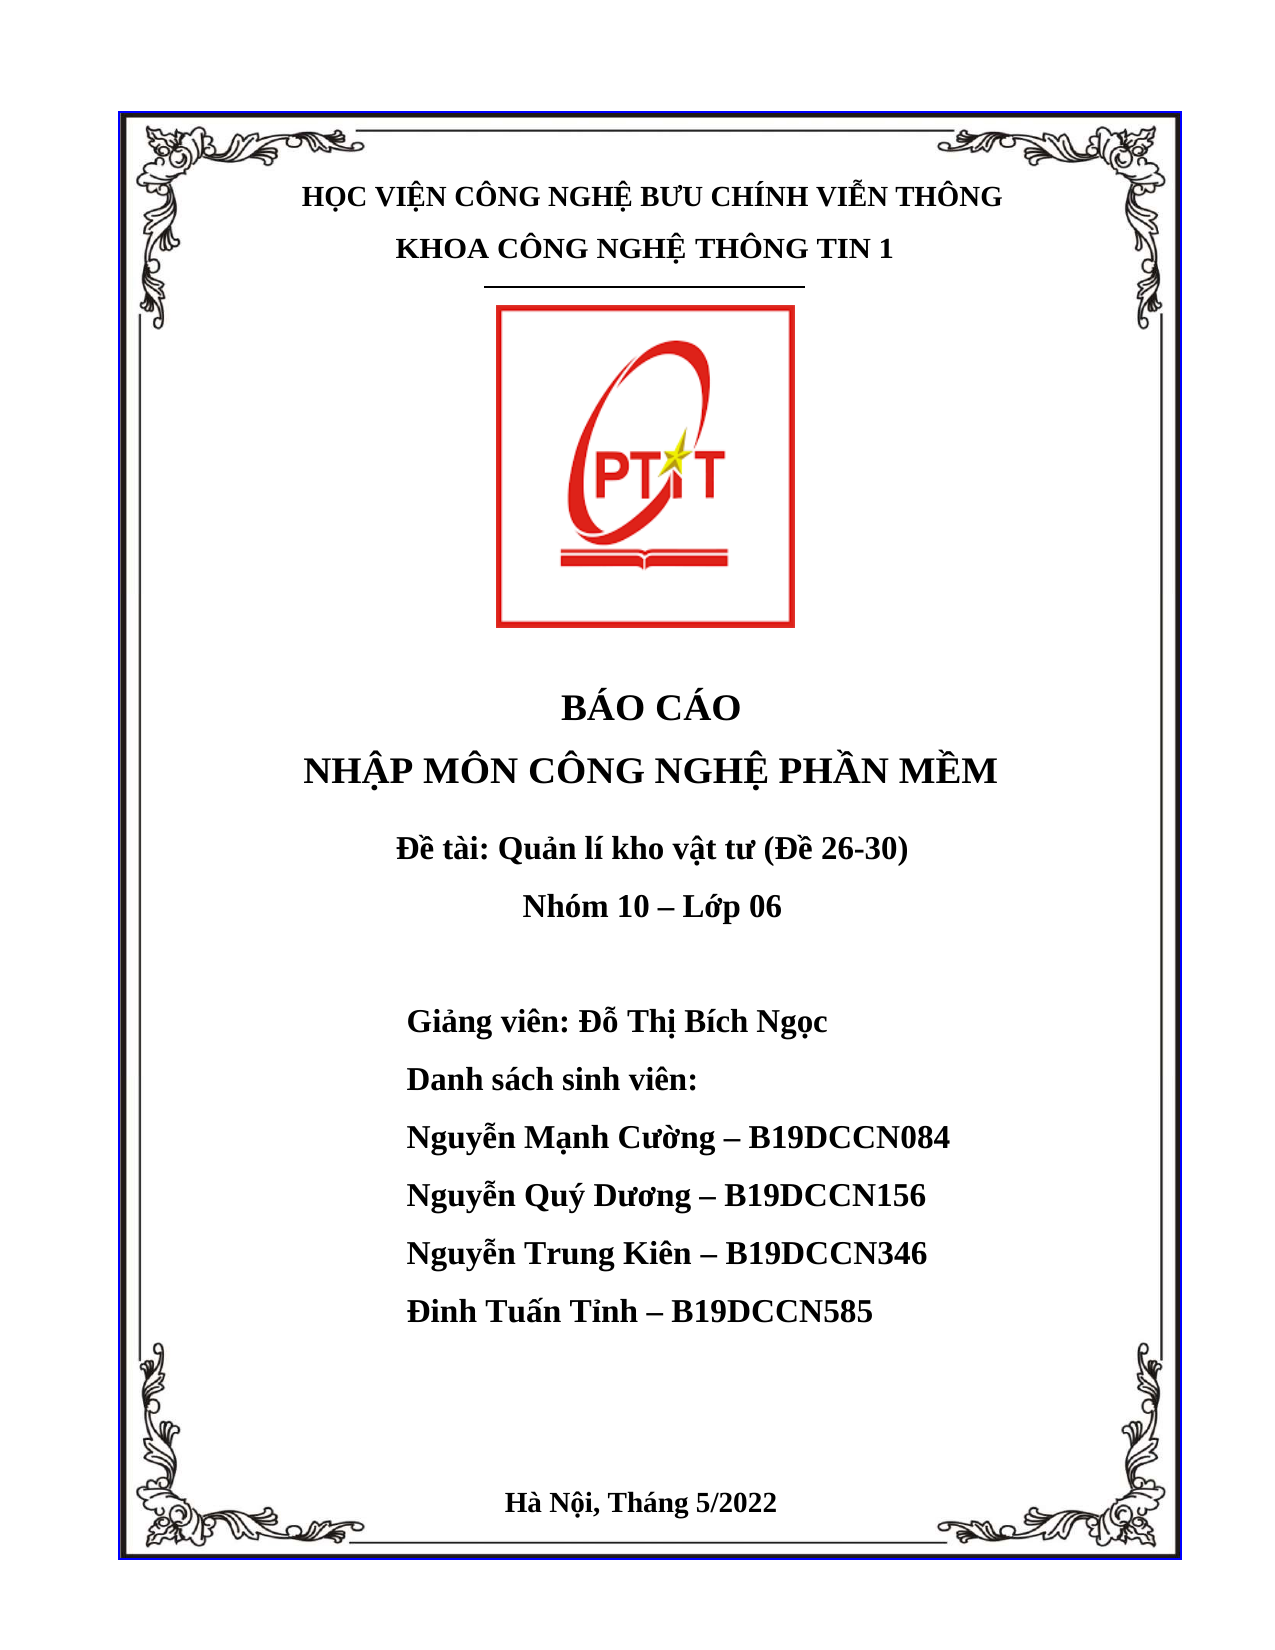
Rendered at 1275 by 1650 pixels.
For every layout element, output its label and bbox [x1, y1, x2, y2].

picture [120, 113, 1180, 1558]
